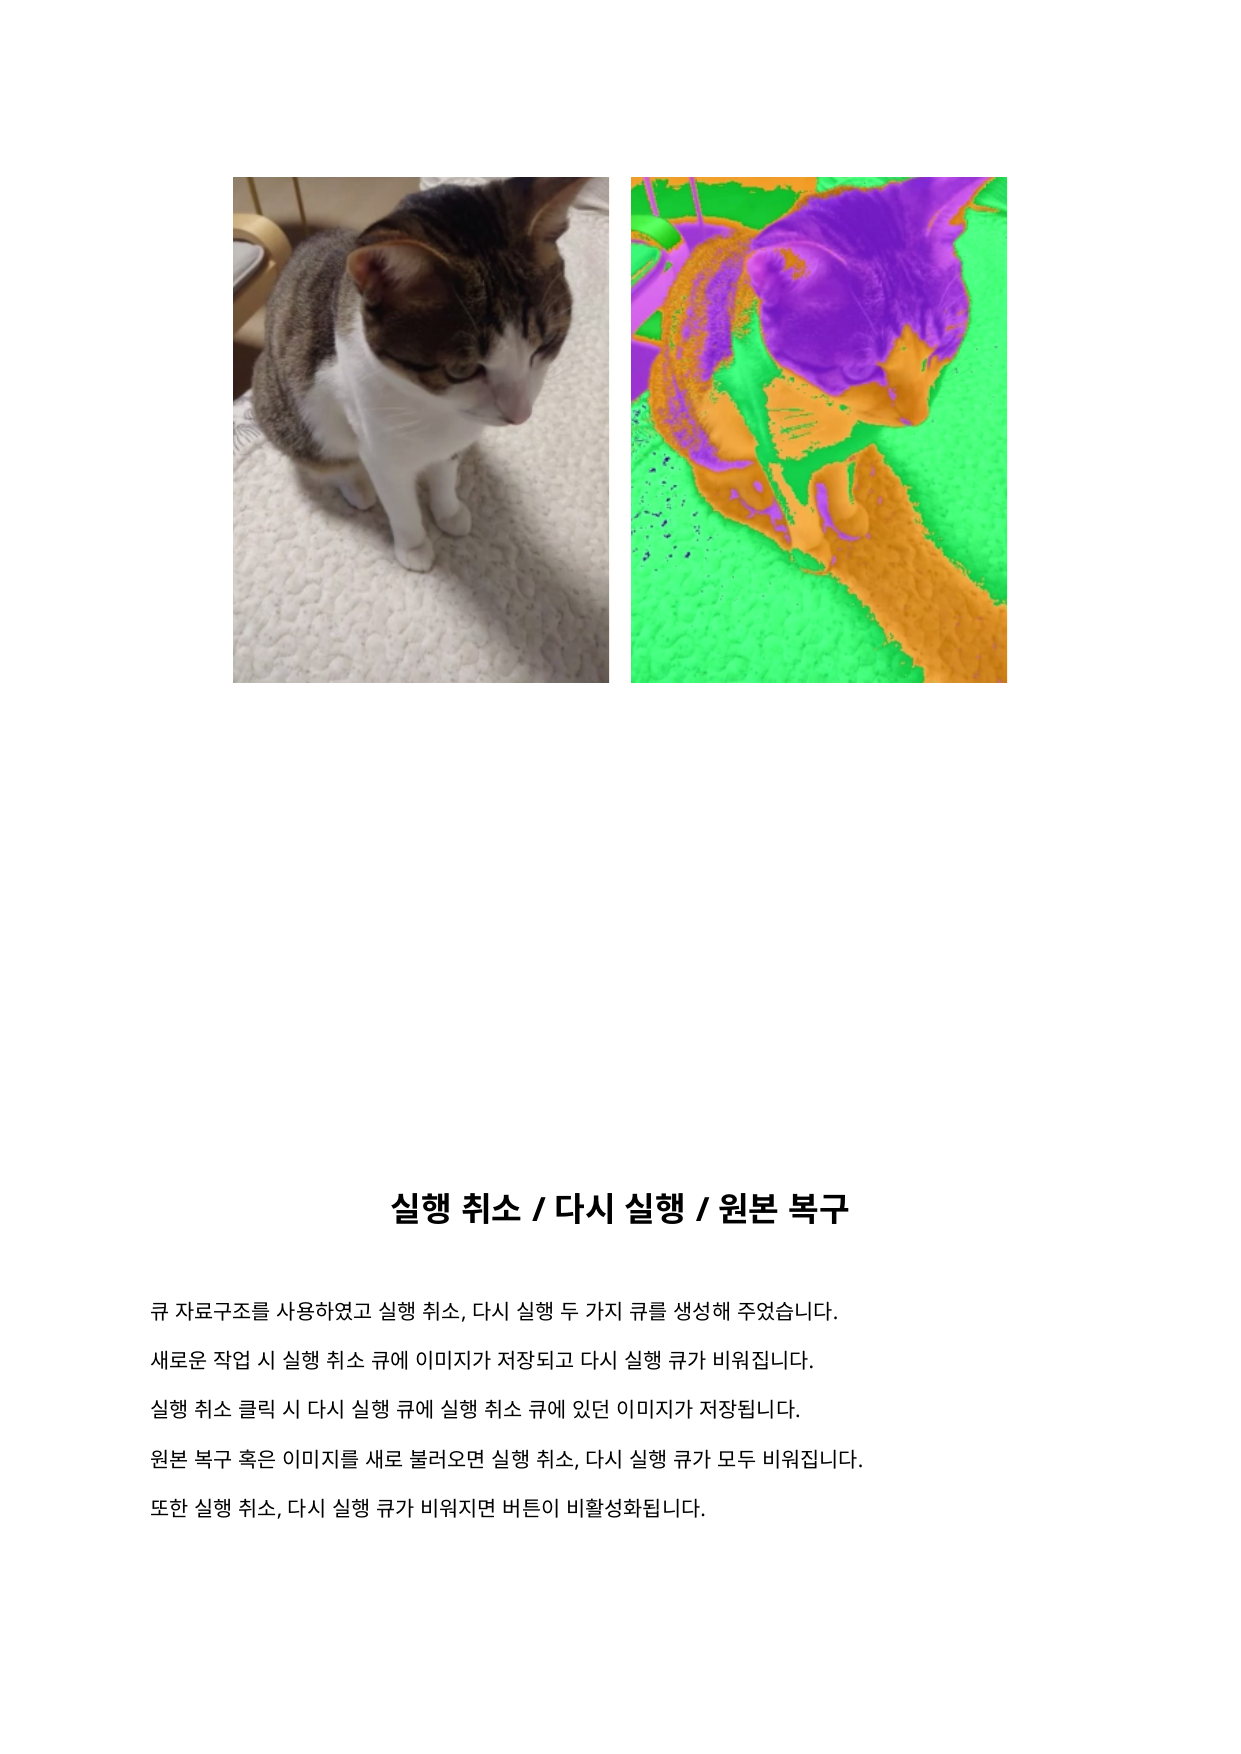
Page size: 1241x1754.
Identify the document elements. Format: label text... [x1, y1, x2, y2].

title 실행 취소 / 다시 실행 / 원본 복구 [150, 1183, 1090, 1231]
picture [233, 177, 610, 683]
text 새로운 작업 시 실행 취소 큐에 이미지가 저장되고 다시 실행 큐가 비워집니다. [150, 1344, 1090, 1375]
text 또한 실행 취소, 다시 실행 큐가 비워지면 버튼이 비활성화됩니다. [150, 1492, 1090, 1523]
picture [631, 177, 1008, 683]
text 실행 취소 클릭 시 다시 실행 큐에 실행 취소 큐에 있던 이미지가 저장됩니다. [150, 1394, 1090, 1424]
text 원본 복구 혹은 이미지를 새로 불러오면 실행 취소, 다시 실행 큐가 모두 비워집니다. [150, 1443, 1090, 1473]
text 큐 자료구조를 사용하였고 실행 취소, 다시 실행 두 가지 큐를 생성해 주었습니다. [150, 1295, 1090, 1325]
